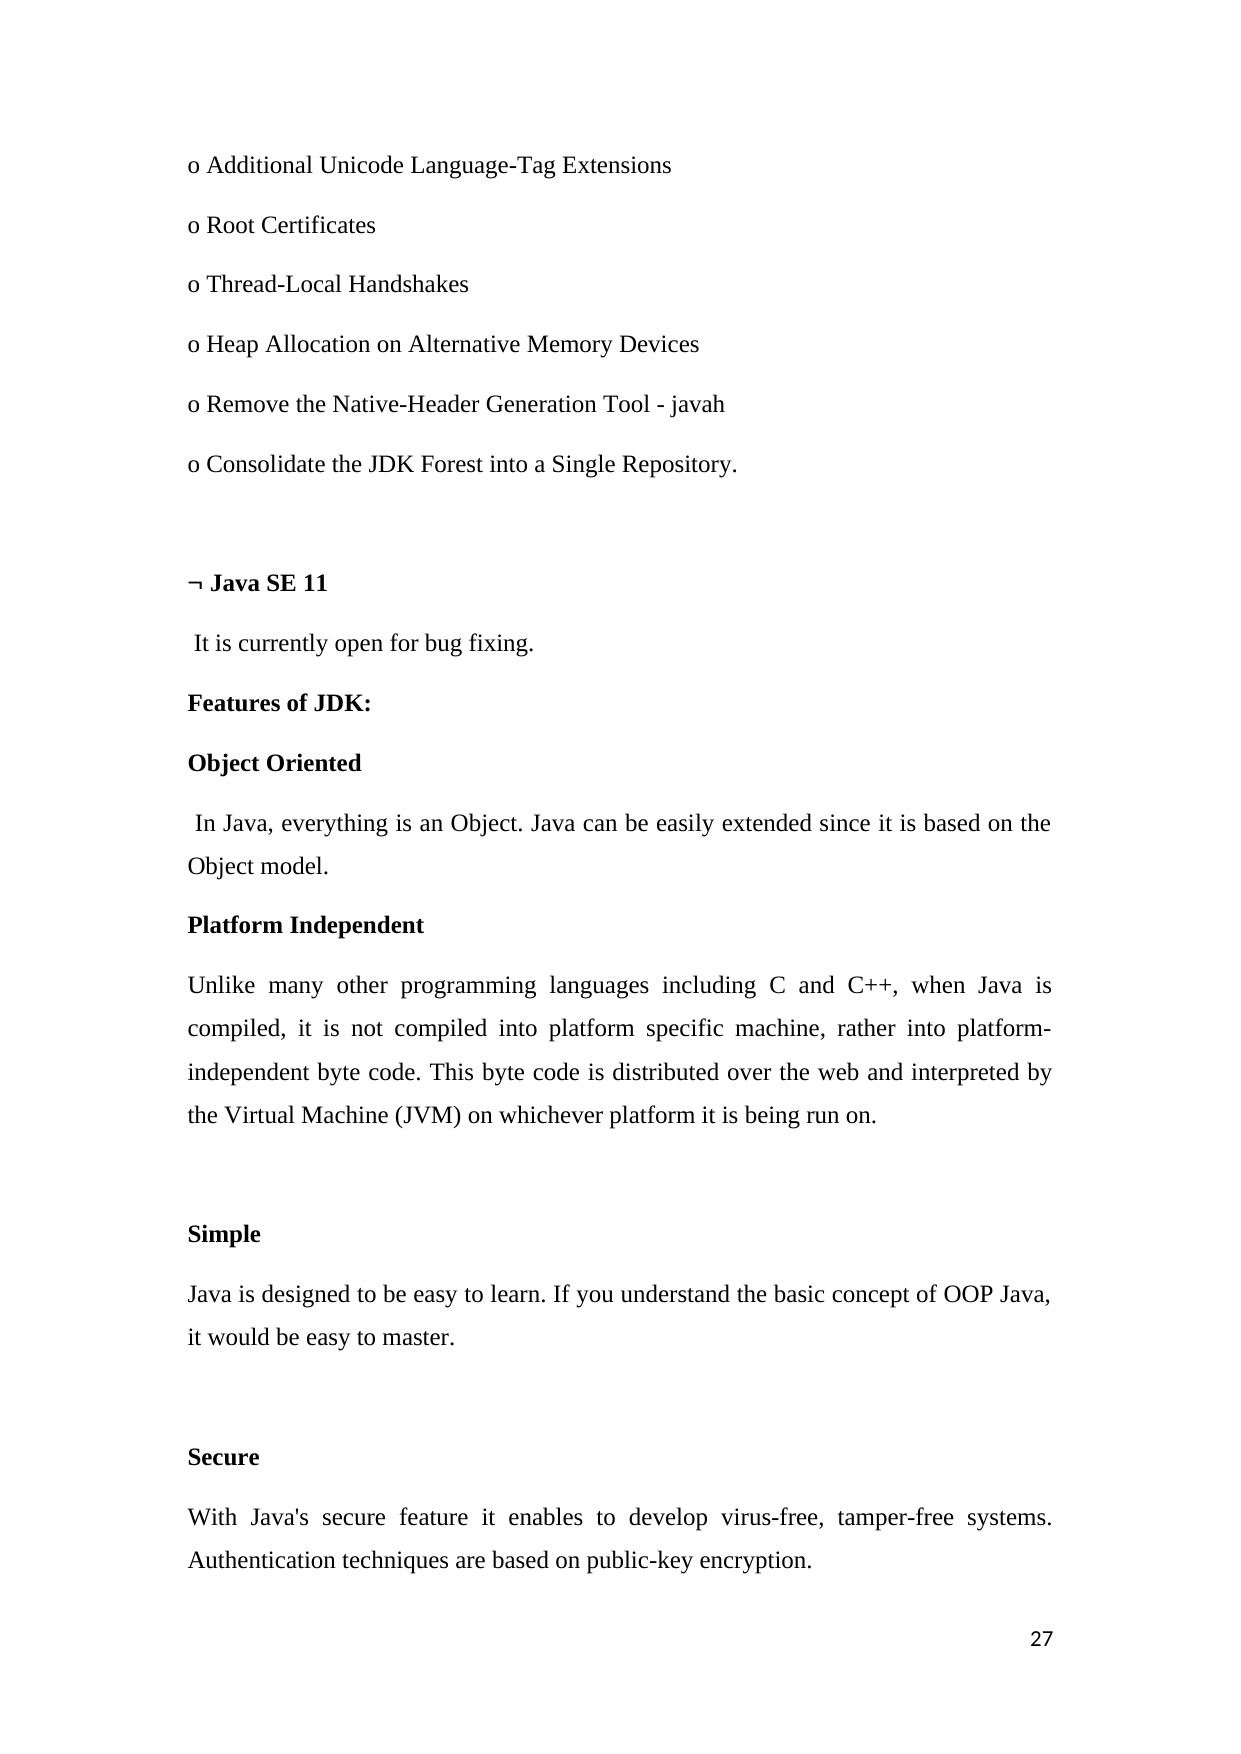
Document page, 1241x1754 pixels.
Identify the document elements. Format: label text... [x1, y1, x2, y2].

text o Heap Allocation on Alternative Memory Devices [187, 329, 1053, 358]
text o Remove the Native-Header Generation Tool - javah [187, 389, 1053, 418]
text Unlike many other programming languages including C and C++, when Java is compiled, it is not compiled into platform specific machine, rather into platform-independent byte code. This byte code is distributed over the web and interpreted by the Virtual Machine (JVM) on whichever platform it is being run on. [187, 970, 1053, 1128]
text Simple [187, 1219, 1053, 1248]
text Features of JDK: [187, 688, 1053, 717]
text o Consolidate the JDK Forest into a Single Repository. [187, 449, 1053, 478]
text o Root Certificates [187, 210, 1053, 238]
text o Additional Unicode Language-Tag Extensions [187, 150, 1053, 179]
text Secure [187, 1442, 1053, 1471]
text Object Oriented [187, 748, 1053, 777]
text Platform Independent [187, 911, 1053, 939]
text Java is designed to be easy to learn. If you understand the basic concept of OOP Java, it would be easy to master. [187, 1279, 1053, 1351]
text o Thread-Local Handshakes [187, 269, 1053, 298]
text With Java's secure feature it enables to develop virus-free, tamper-free systems. Authentication techniques are based on public-key encryption. [187, 1502, 1053, 1573]
text In Java, everything is an Object. Java can be easily extended since it is based on the Object model. [187, 808, 1053, 879]
text Java SE 11 [187, 568, 1053, 597]
text It is currently open for bug fixing. [187, 628, 1053, 657]
